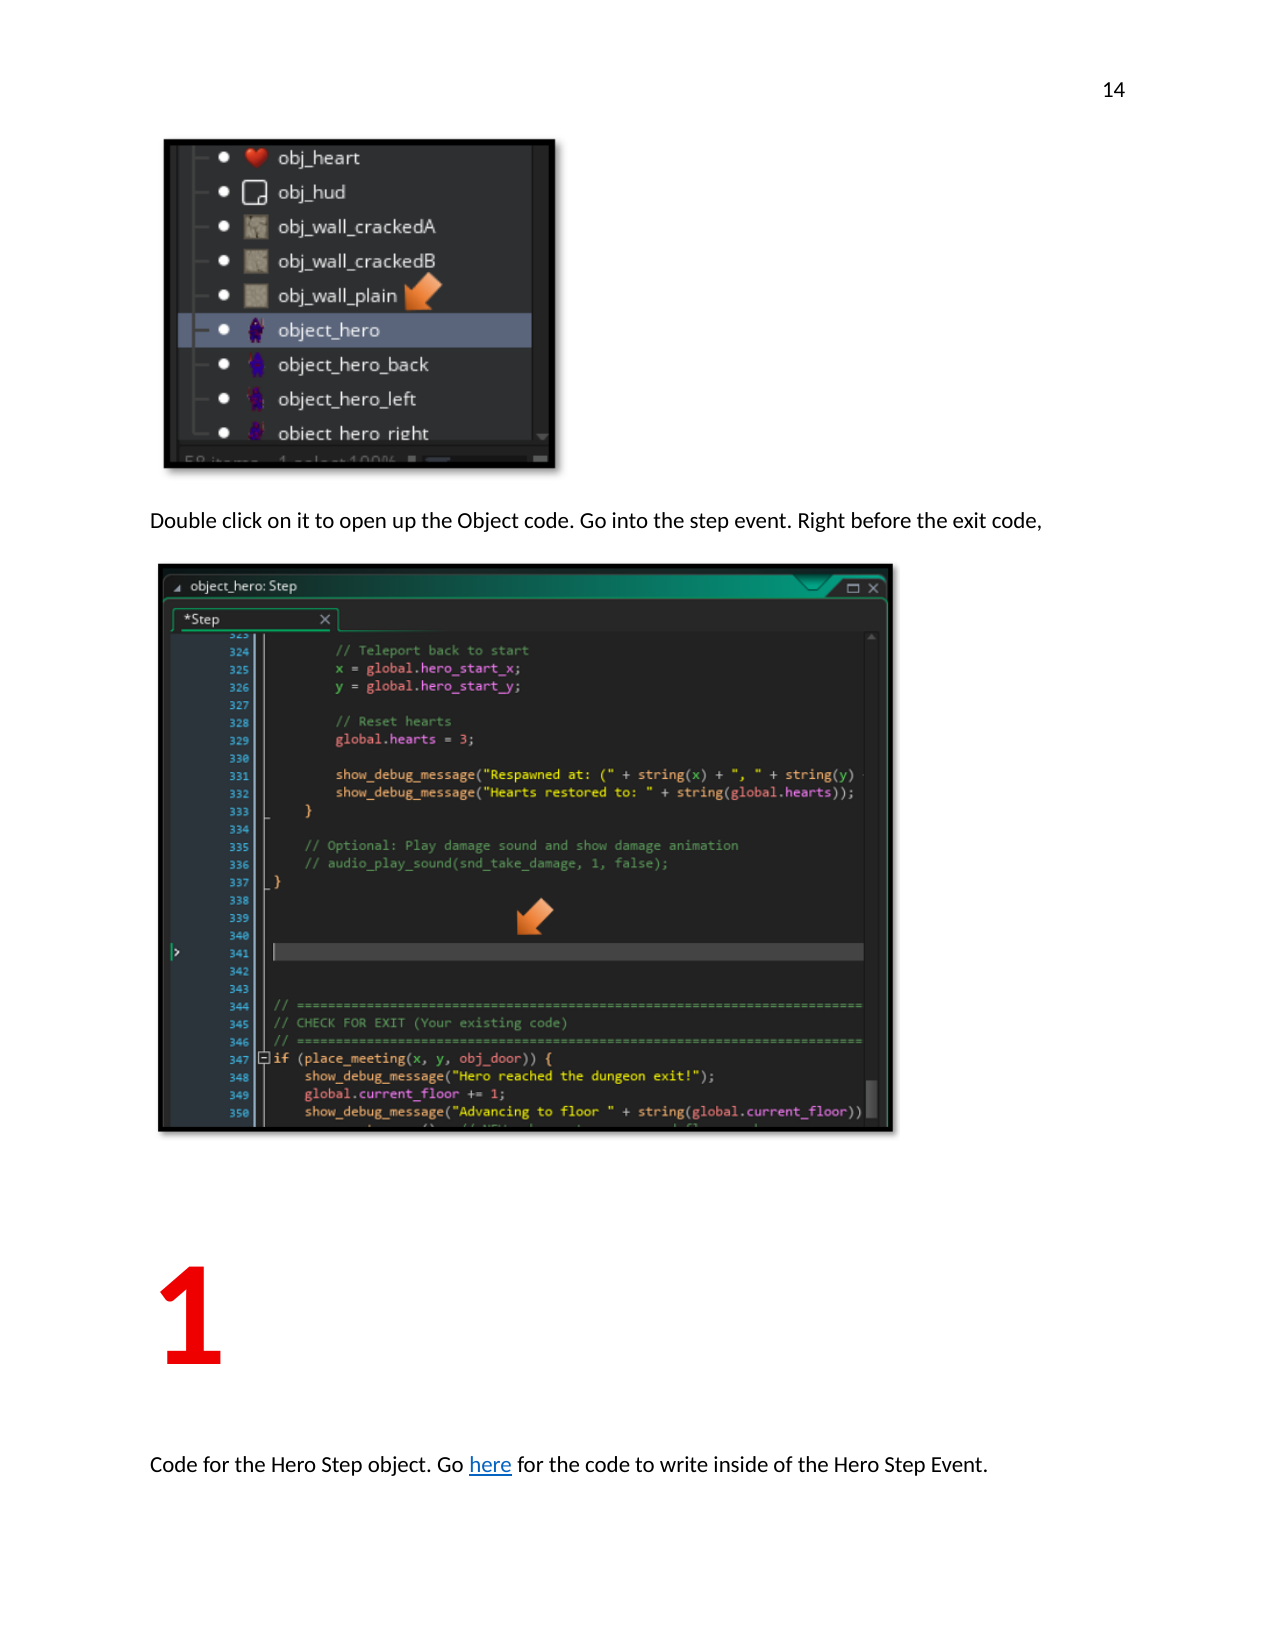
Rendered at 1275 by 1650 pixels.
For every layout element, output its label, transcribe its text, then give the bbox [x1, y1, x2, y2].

text 1 [150, 1219, 1125, 1402]
picture [150, 559, 901, 1141]
picture [150, 131, 571, 481]
text Code for the Hero Step object. Go here for the code to write inside of the Hero Step Event. [150, 1450, 1125, 1478]
text Double click on it to open up the Object code. Go into the step event. Right before the exit code, [150, 506, 1125, 534]
